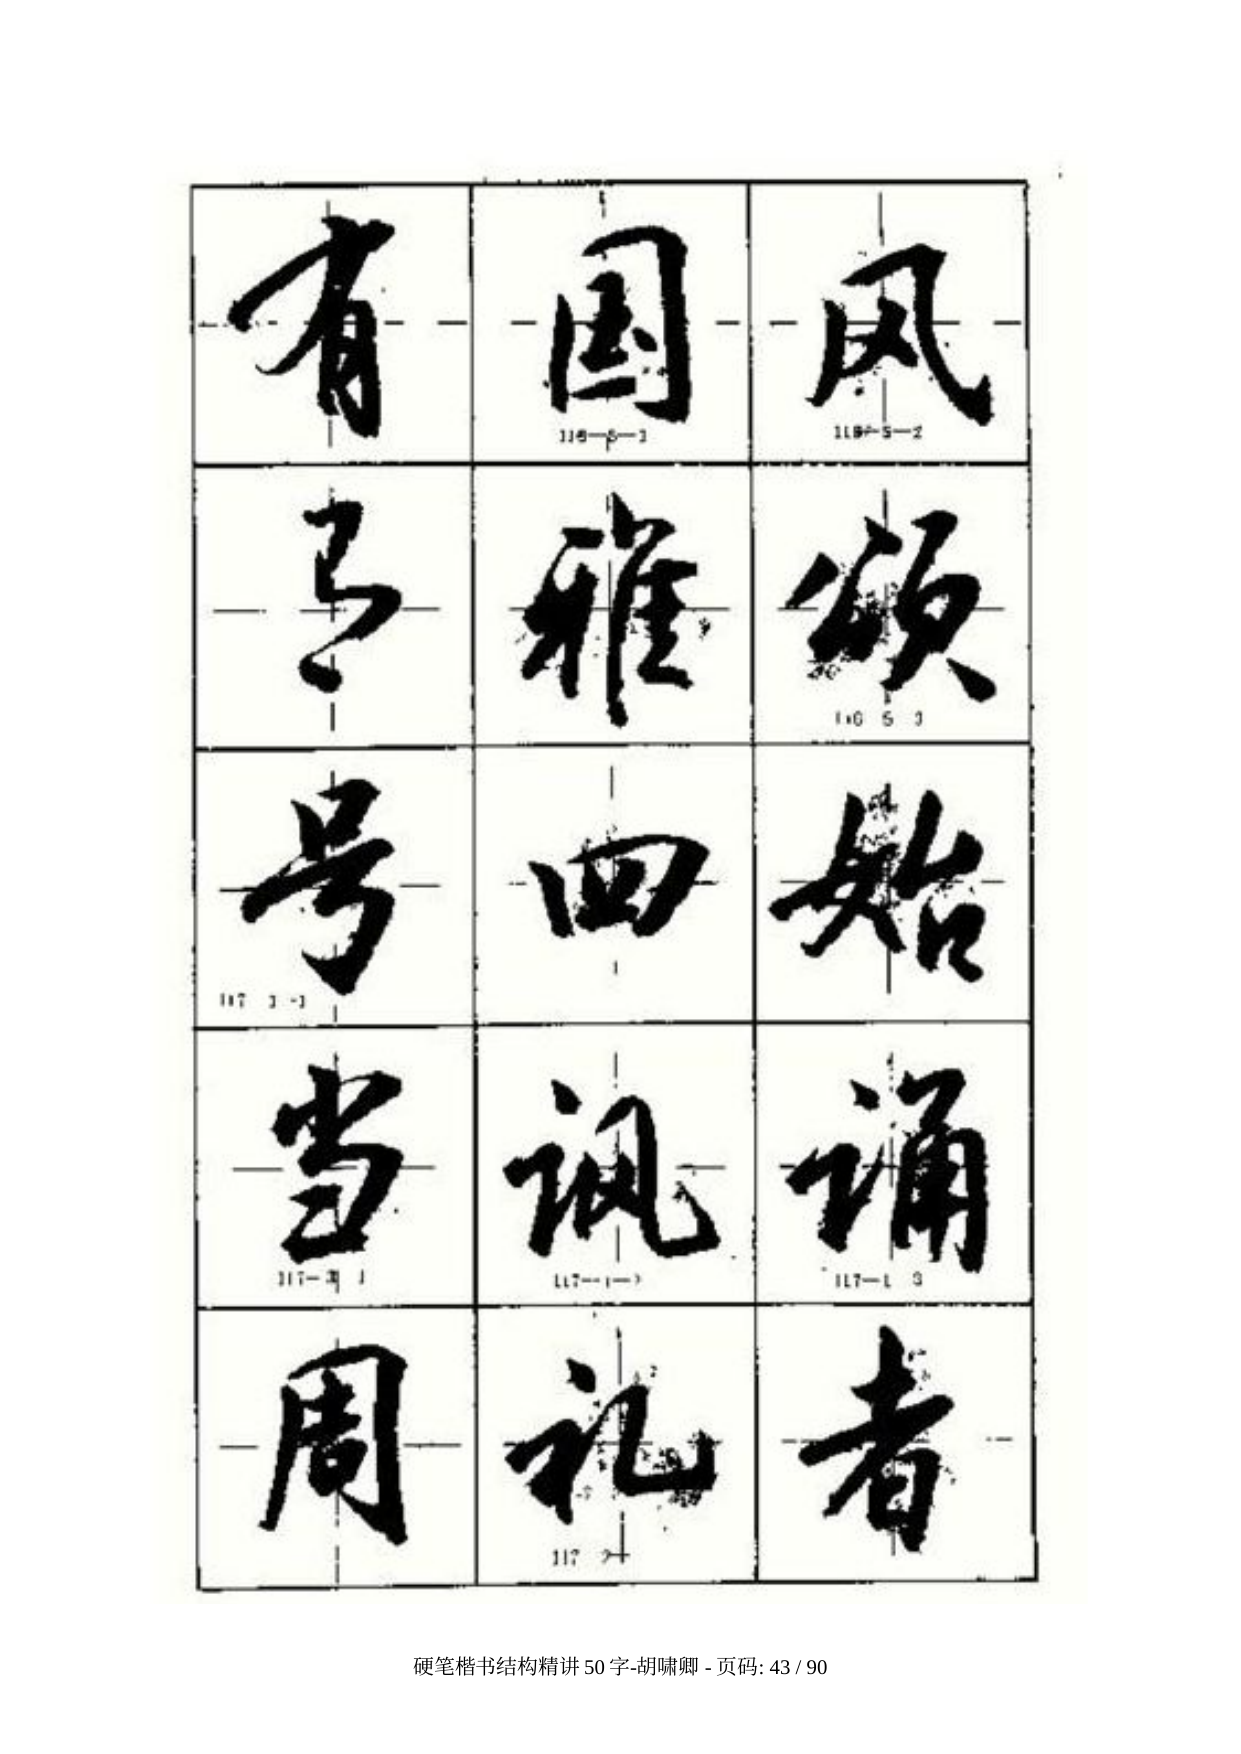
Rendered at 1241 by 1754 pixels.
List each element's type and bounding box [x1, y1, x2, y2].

picture [150, 150, 1088, 1604]
